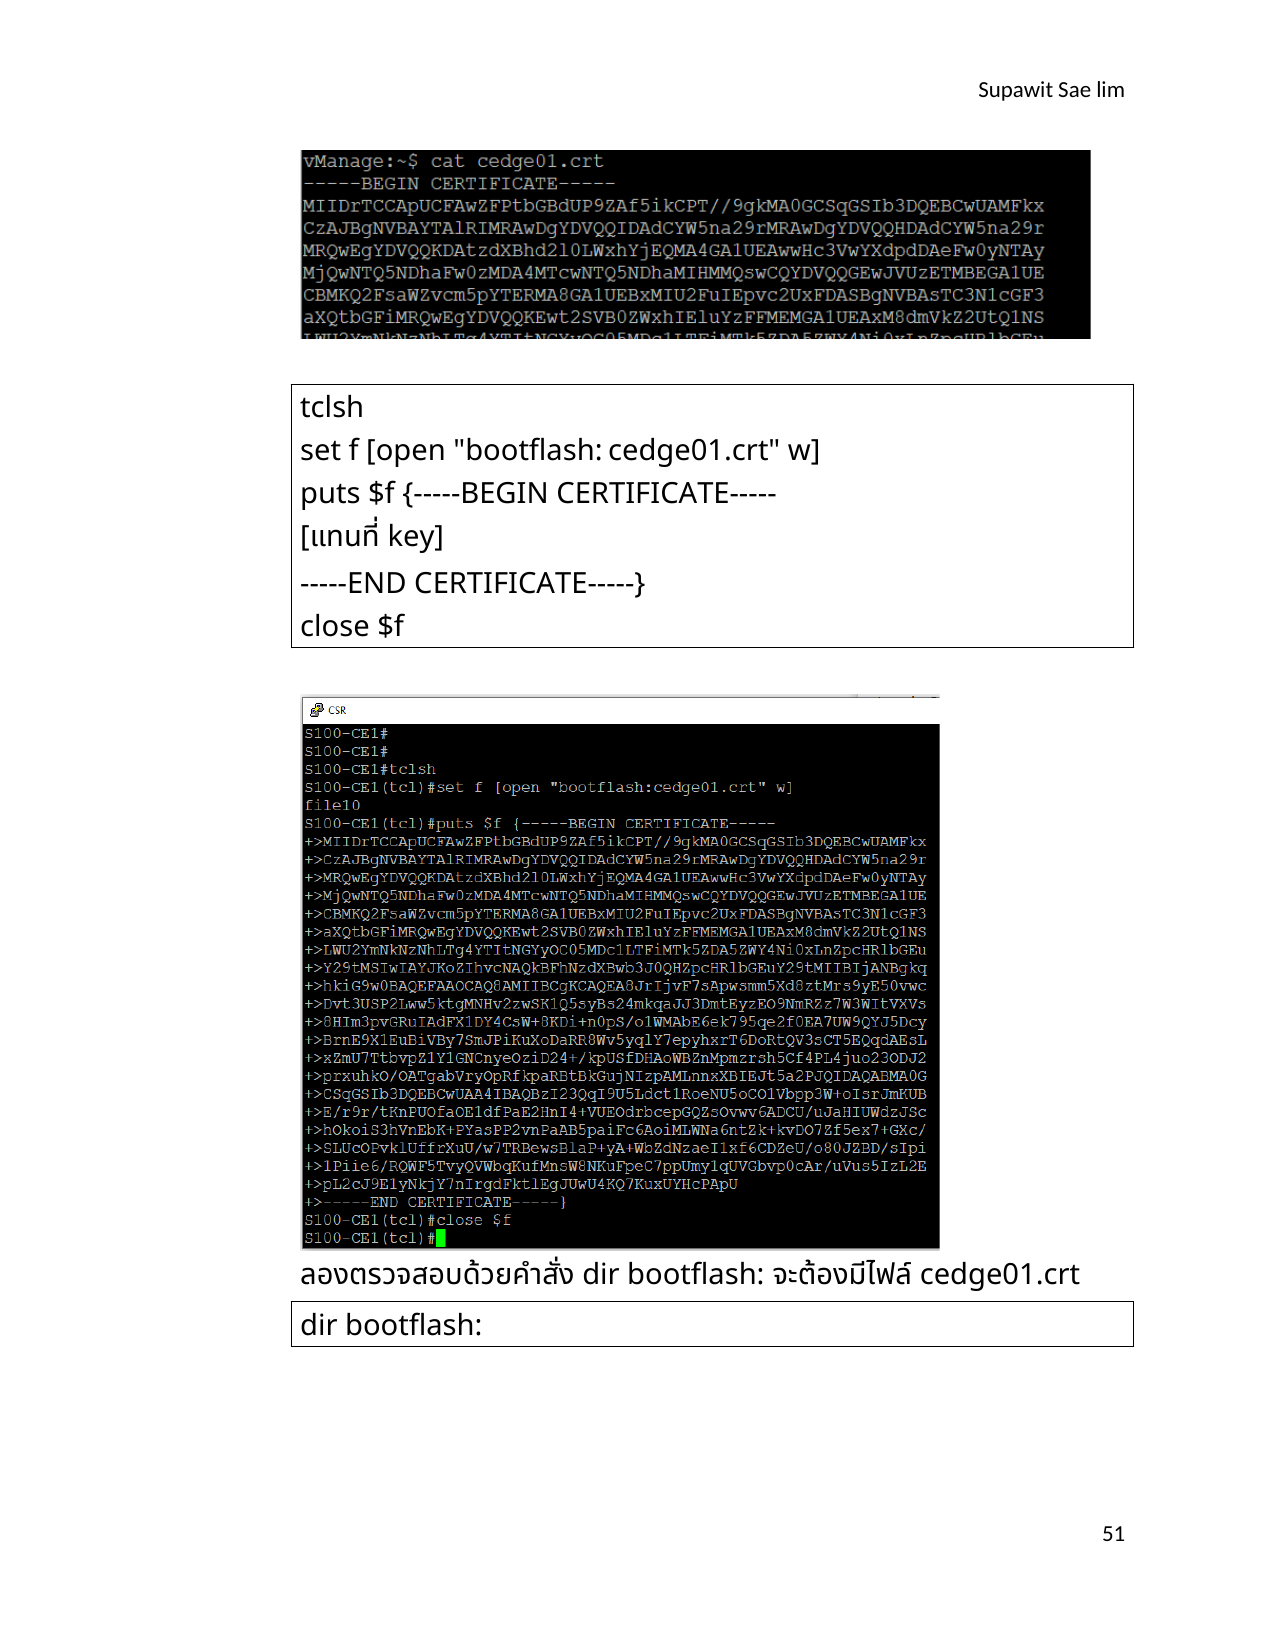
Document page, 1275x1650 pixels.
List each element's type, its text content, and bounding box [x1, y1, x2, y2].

list ลองตรวจสอบด้วยคำสั่ง dir bootflash: จะต้องมีไฟล์ cedge01.crt [300, 1253, 1125, 1297]
list [แทนที่ key] [292, 512, 1133, 559]
list set f [open "bootflash: cedge01.crt" w] [292, 426, 1133, 469]
list tclsh [292, 385, 1133, 426]
list puts $f {-----BEGIN CERTIFICATE----- [292, 469, 1133, 512]
list -----END CERTIFICATE-----} [292, 560, 1133, 602]
picture [300, 150, 1091, 339]
list close $f [292, 602, 1133, 647]
picture [300, 694, 940, 1251]
list dir bootflash: [292, 1302, 1133, 1346]
